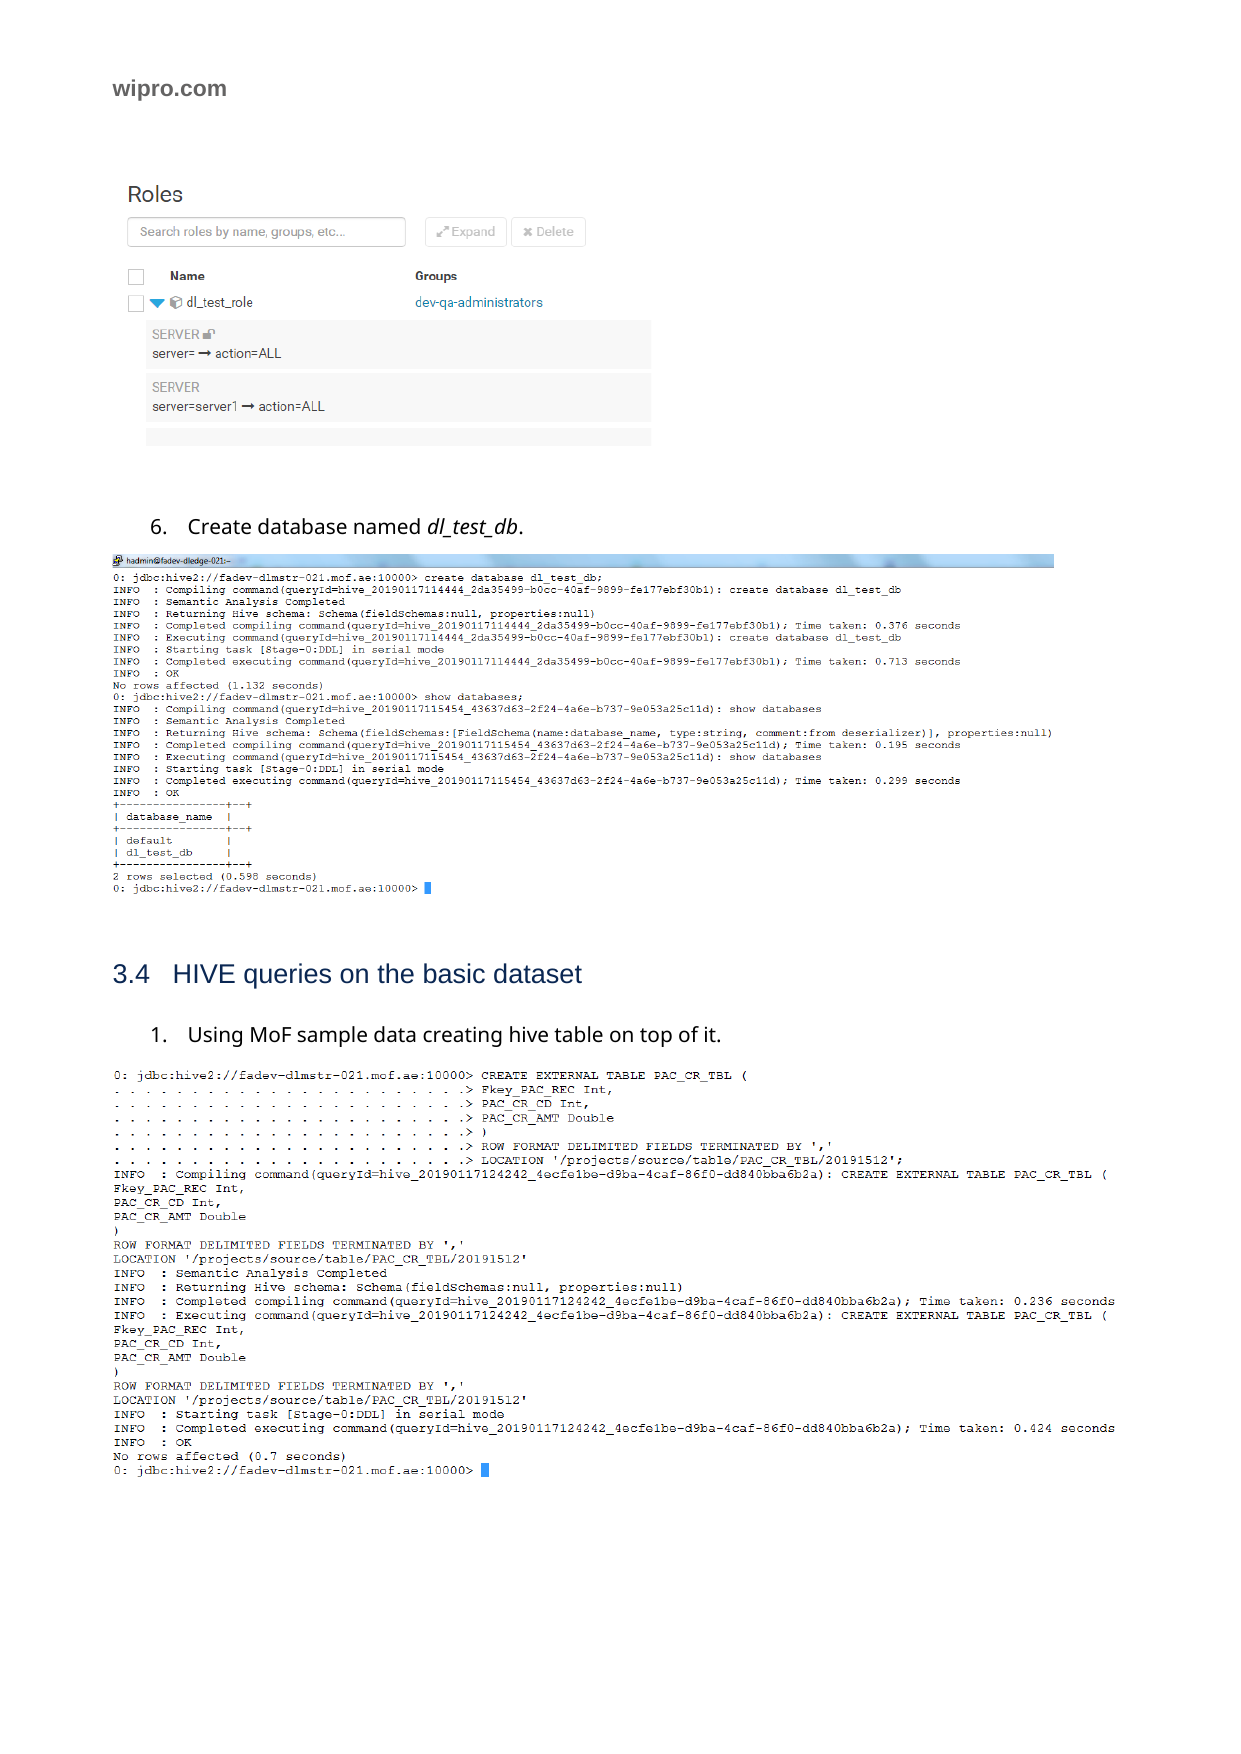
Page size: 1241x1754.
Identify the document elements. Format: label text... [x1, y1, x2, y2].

picture [112, 180, 652, 446]
list Create database named dl_test_db. [150, 512, 1143, 540]
picture [112, 554, 1054, 901]
subtitle HIVE queries on the basic dataset [112, 958, 1143, 989]
picture [112, 1067, 1143, 1484]
list Using MoF sample data creating hive table on top of it. [150, 1021, 1143, 1049]
